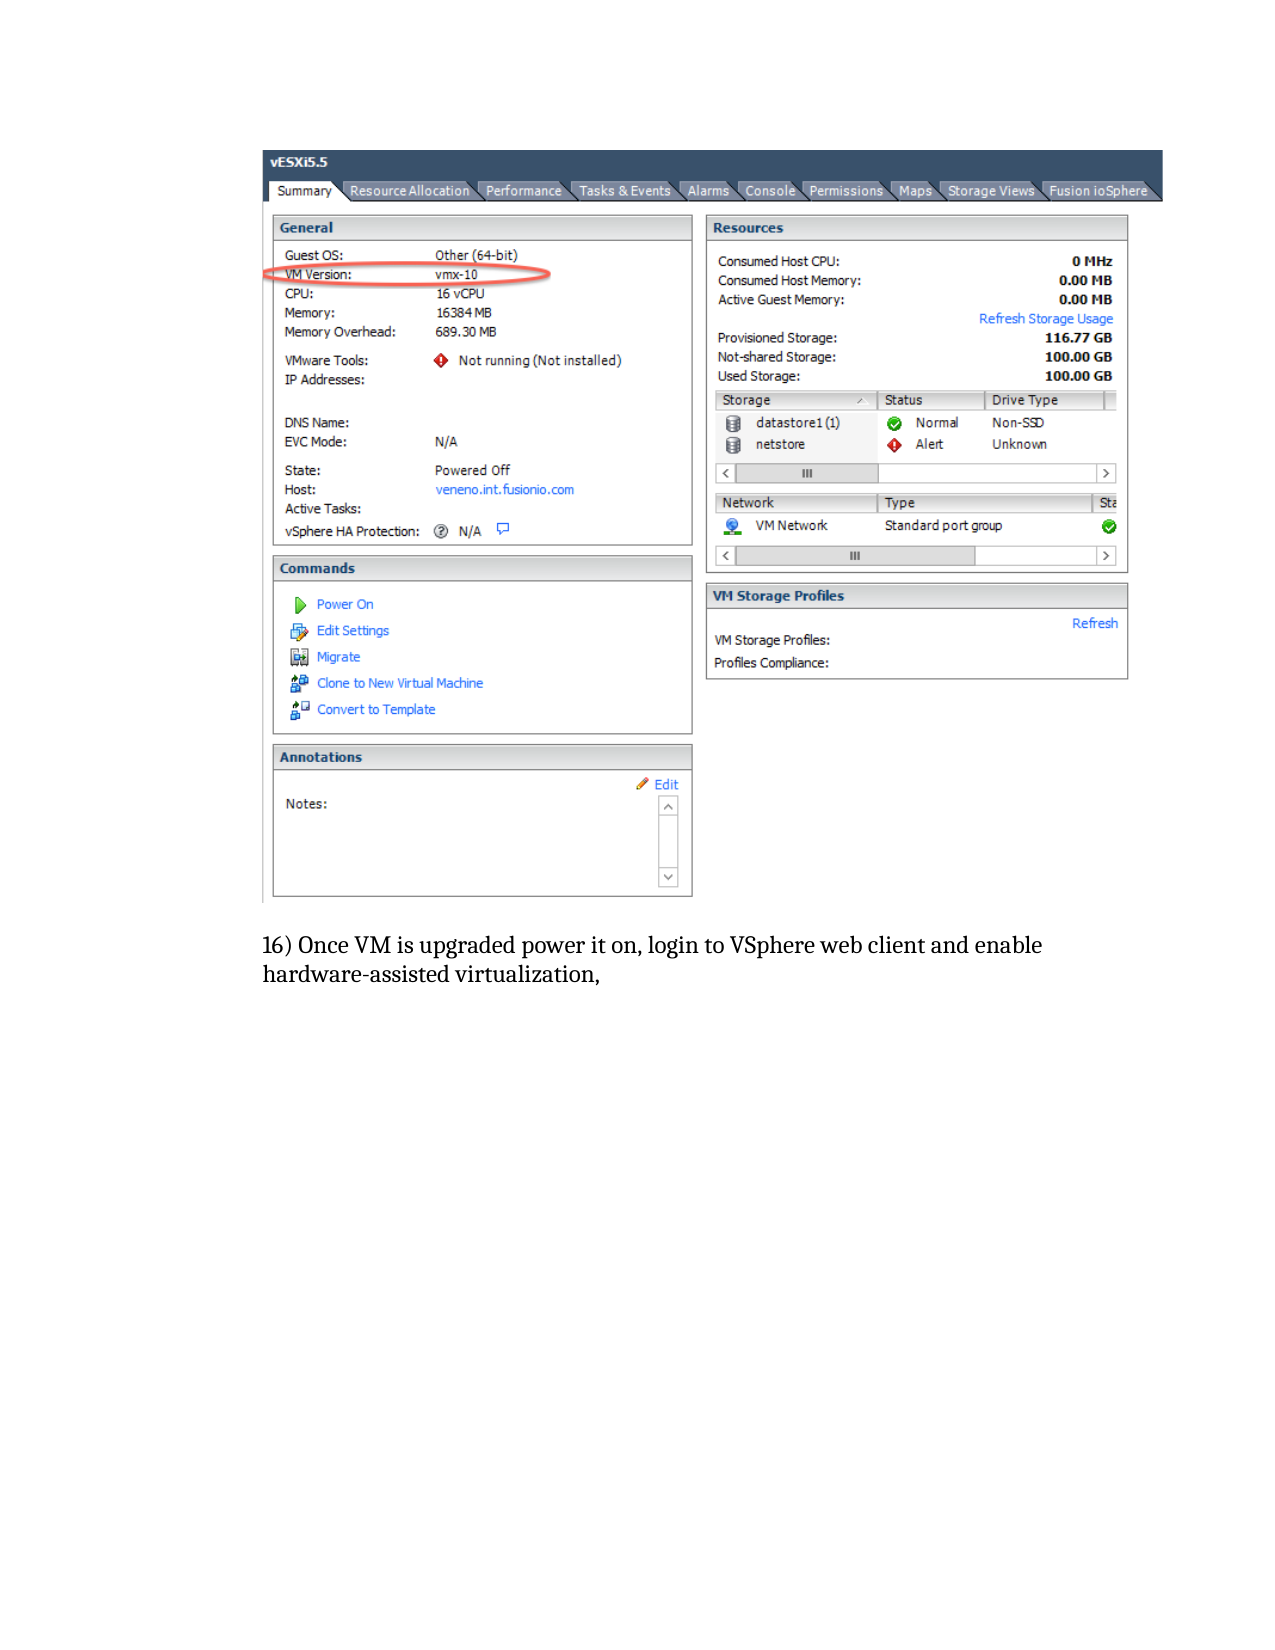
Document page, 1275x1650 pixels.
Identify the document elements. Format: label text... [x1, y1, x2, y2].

picture [262, 150, 1163, 903]
list 16) Once VM is upgraded power it on, login to VSphere web client and enable hardware-assisted virtualization, [262, 931, 1087, 988]
